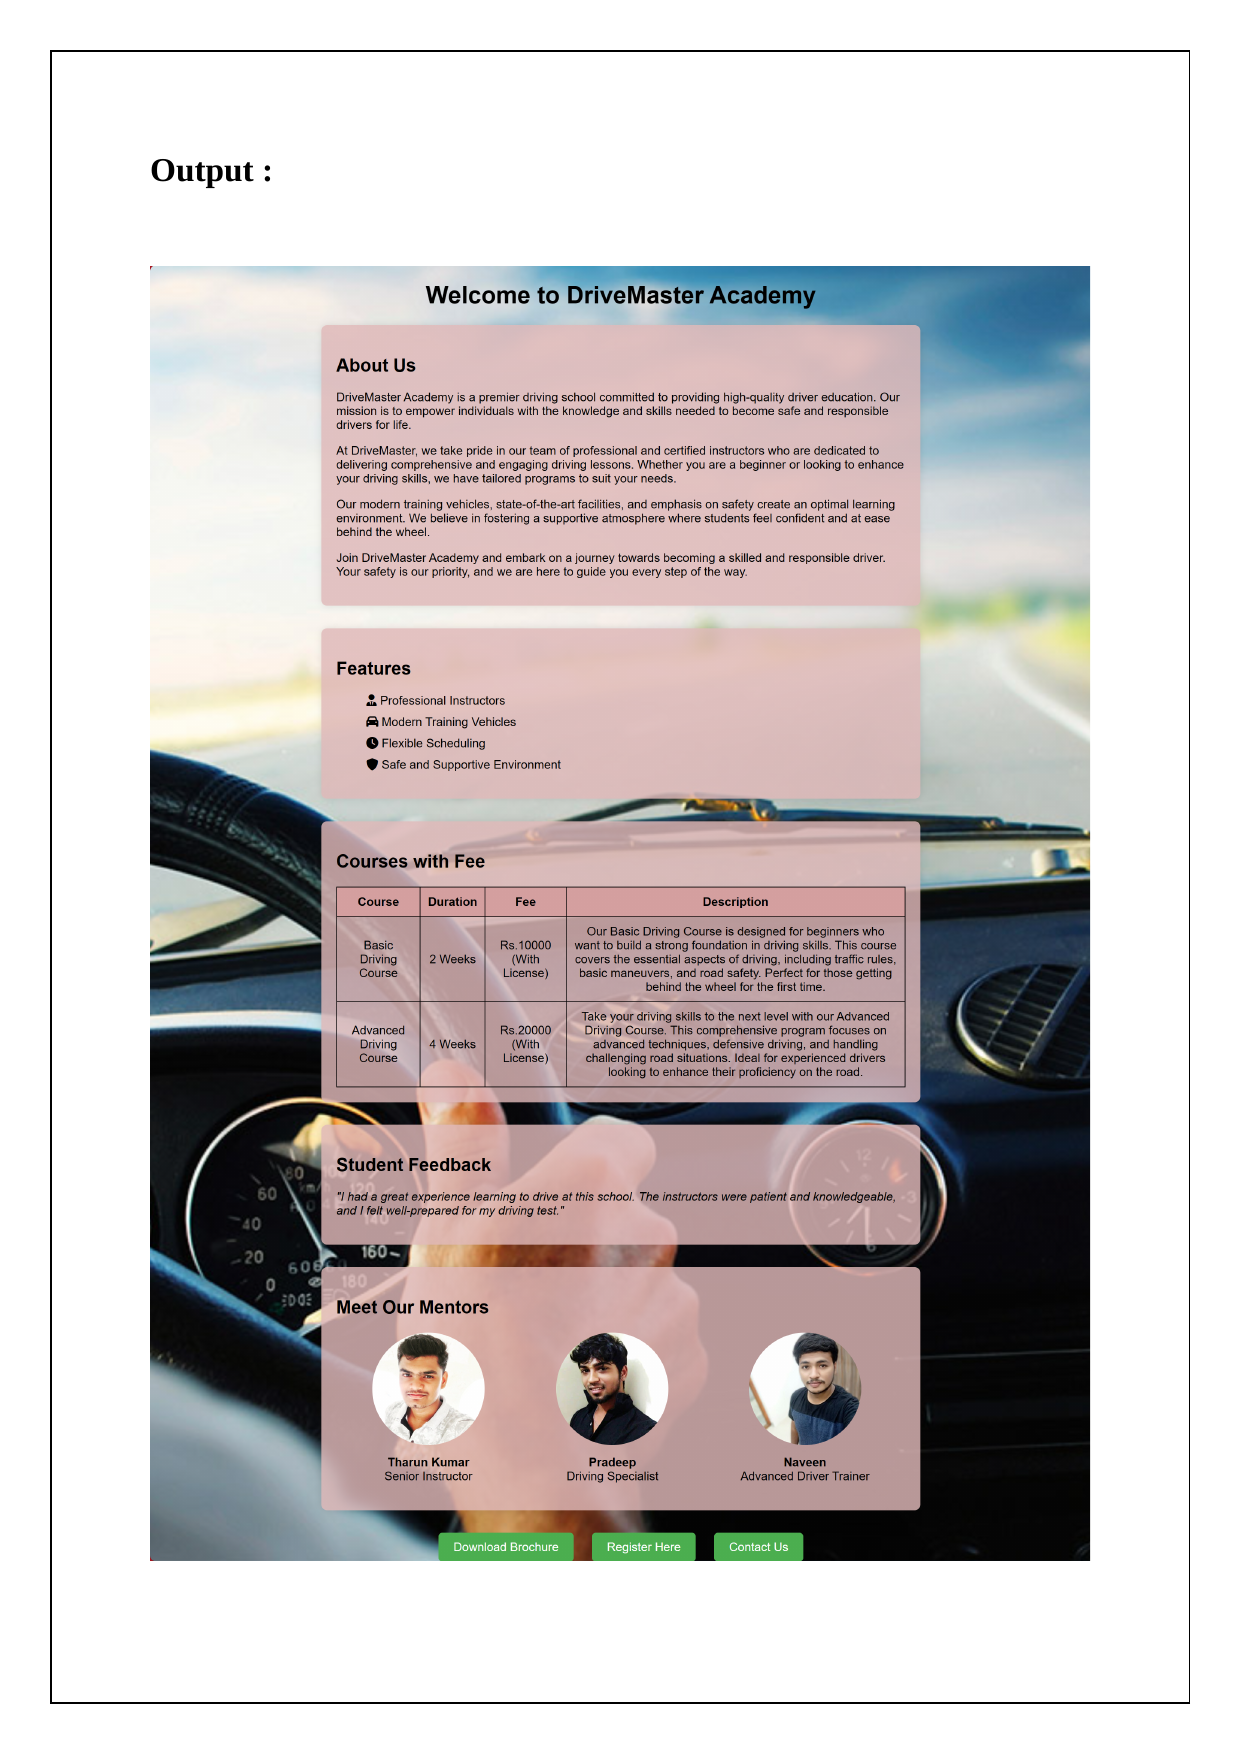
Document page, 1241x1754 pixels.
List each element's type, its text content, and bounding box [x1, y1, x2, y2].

text Output : [150, 150, 1090, 188]
picture [150, 266, 1091, 1561]
